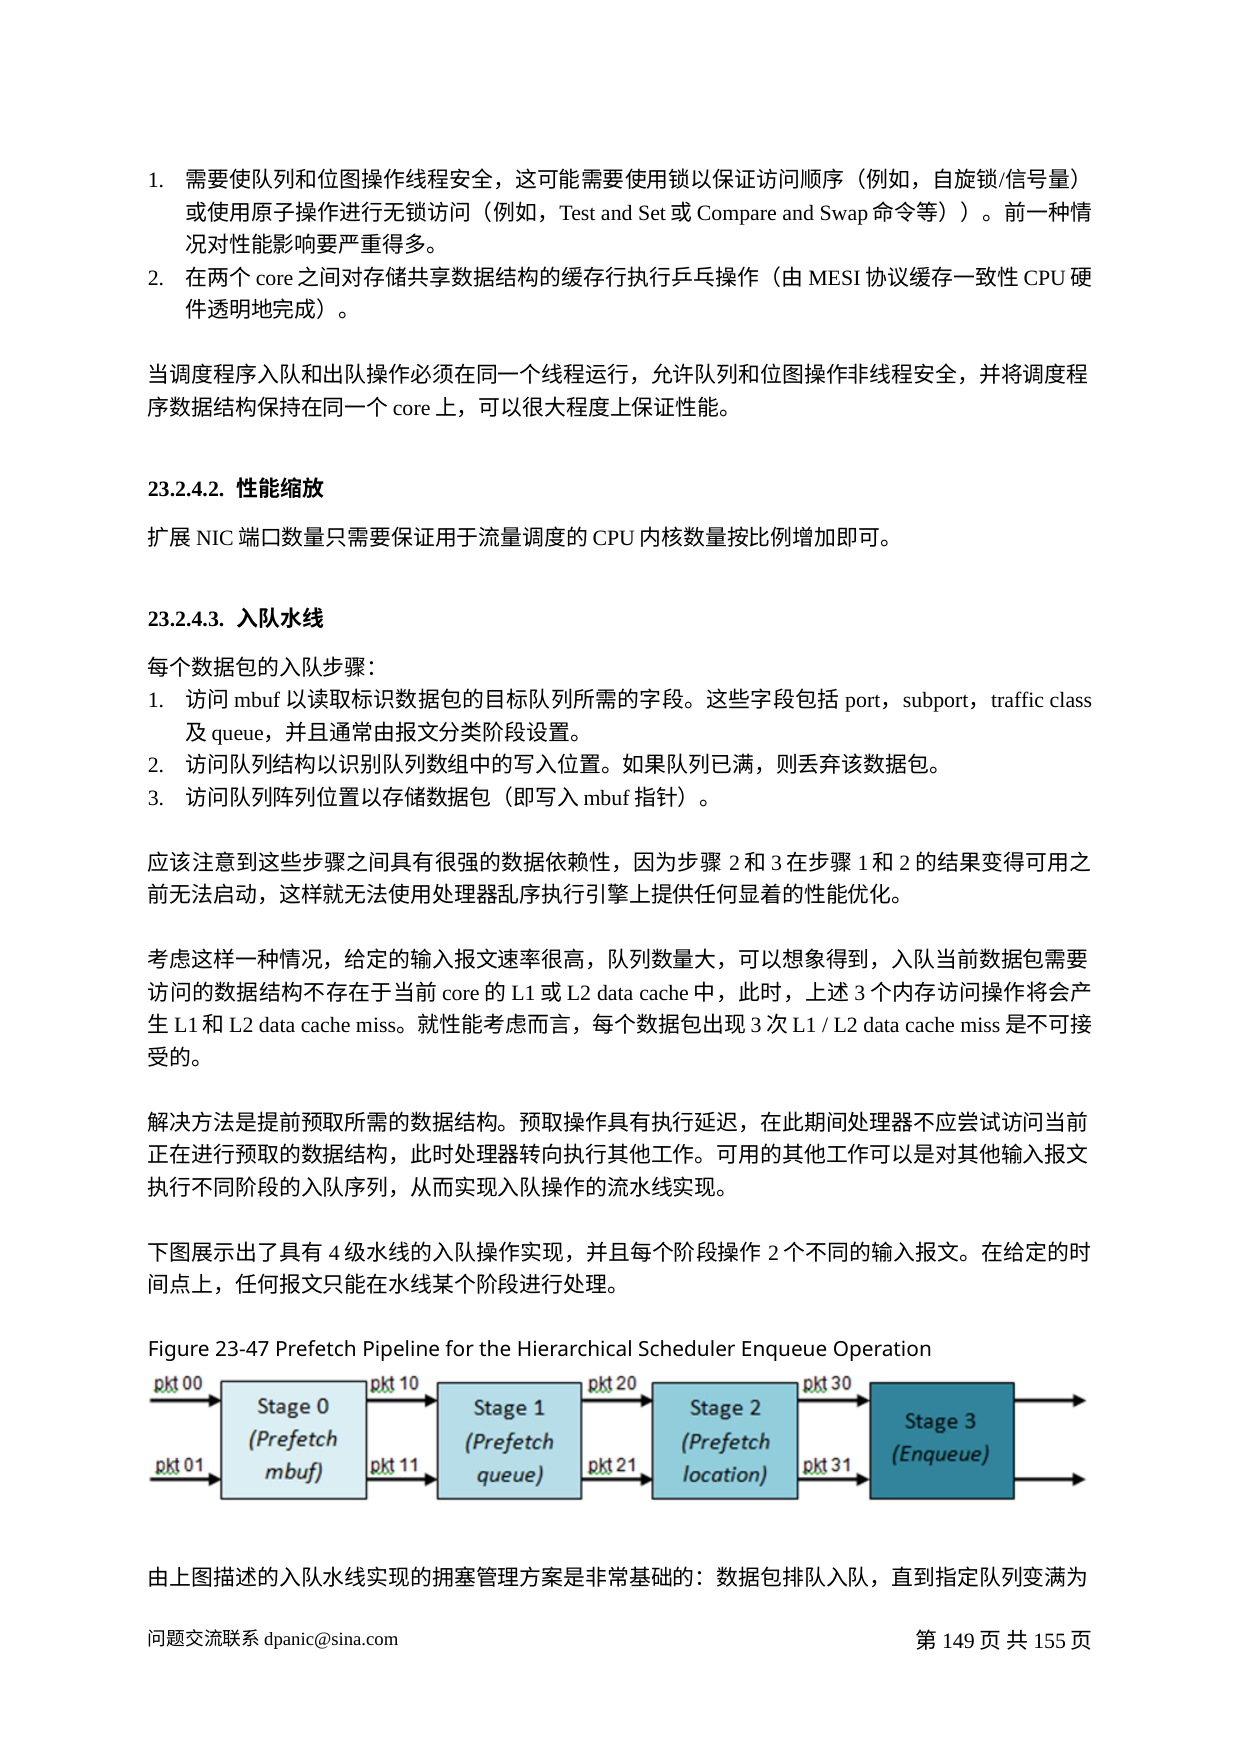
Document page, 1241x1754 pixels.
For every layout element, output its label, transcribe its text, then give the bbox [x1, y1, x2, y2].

list 访问队列阵列位置以存储数据包（即写入mbuf指针）。 [148, 779, 1092, 812]
text 扩展NIC端口数量只需要保证用于流量调度的CPU内核数量按比例增加即可。 [148, 519, 1092, 552]
list 访问mbuf以读取标识数据包的目标队列所需的字段。这些字段包括port，subport，traffic class及queue，并且通常由报文分类阶段设置。 [148, 682, 1092, 747]
subtitle 入队水线 [148, 601, 1092, 633]
list 在两个core之间对存储共享数据结构的缓存行执行乒乓操作（由MESI协议缓存一致性CPU硬件透明地完成）。 [148, 259, 1092, 324]
text 考虑这样一种情况，给定的输入报文速率很高，队列数量大，可以想象得到，入队当前数据包需要访问的数据结构不存在于当前core的L1或L2 data cache中，此时，上述3个内存访问操作将会产生L1和L2 data cache miss。就性能考虑而言，每个数据包出现3次L1 / L2 data cache miss是不可接受的。 [148, 942, 1092, 1072]
picture [147, 1364, 1093, 1511]
text 当调度程序入队和出队操作必须在同一个线程运行，允许队列和位图操作非线程安全，并将调度程序数据结构保持在同一个core上，可以很大程度上保证性能。 [148, 357, 1092, 422]
list 访问队列结构以识别队列数组中的写入位置。如果队列已满，则丢弃该数据包。 [148, 747, 1092, 779]
text 解决方法是提前预取所需的数据结构。预取操作具有执行延迟，在此期间处理器不应尝试访问当前正在进行预取的数据结构，此时处理器转向执行其他工作。可用的其他工作可以是对其他输入报文执行不同阶段的入队序列，从而实现入队操作的流水线实现。 [148, 1104, 1092, 1202]
text 应该注意到这些步骤之间具有很强的数据依赖性，因为步骤2和3在步骤1和2的结果变得可用之前无法启动，这样就无法使用处理器乱序执行引擎上提供任何显着的性能优化。 [148, 844, 1092, 909]
text 下图展示出了具有4级水线的入队操作实现，并且每个阶段操作2个不同的输入报文。在给定的时间点上，任何报文只能在水线某个阶段进行处理。 [148, 1234, 1092, 1299]
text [148, 1559, 1092, 1592]
list 需要使队列和位图操作线程安全，这可能需要使用锁以保证访问顺序（例如，自旋锁/信号量）或使用原子操作进行无锁访问（例如，Test and Set或Compare and Swap命令等））。前一种情况对性能影响要严重得多。 [148, 162, 1092, 259]
subtitle 性能缩放 [148, 471, 1092, 503]
text 每个数据包的入队步骤： [148, 649, 1092, 682]
